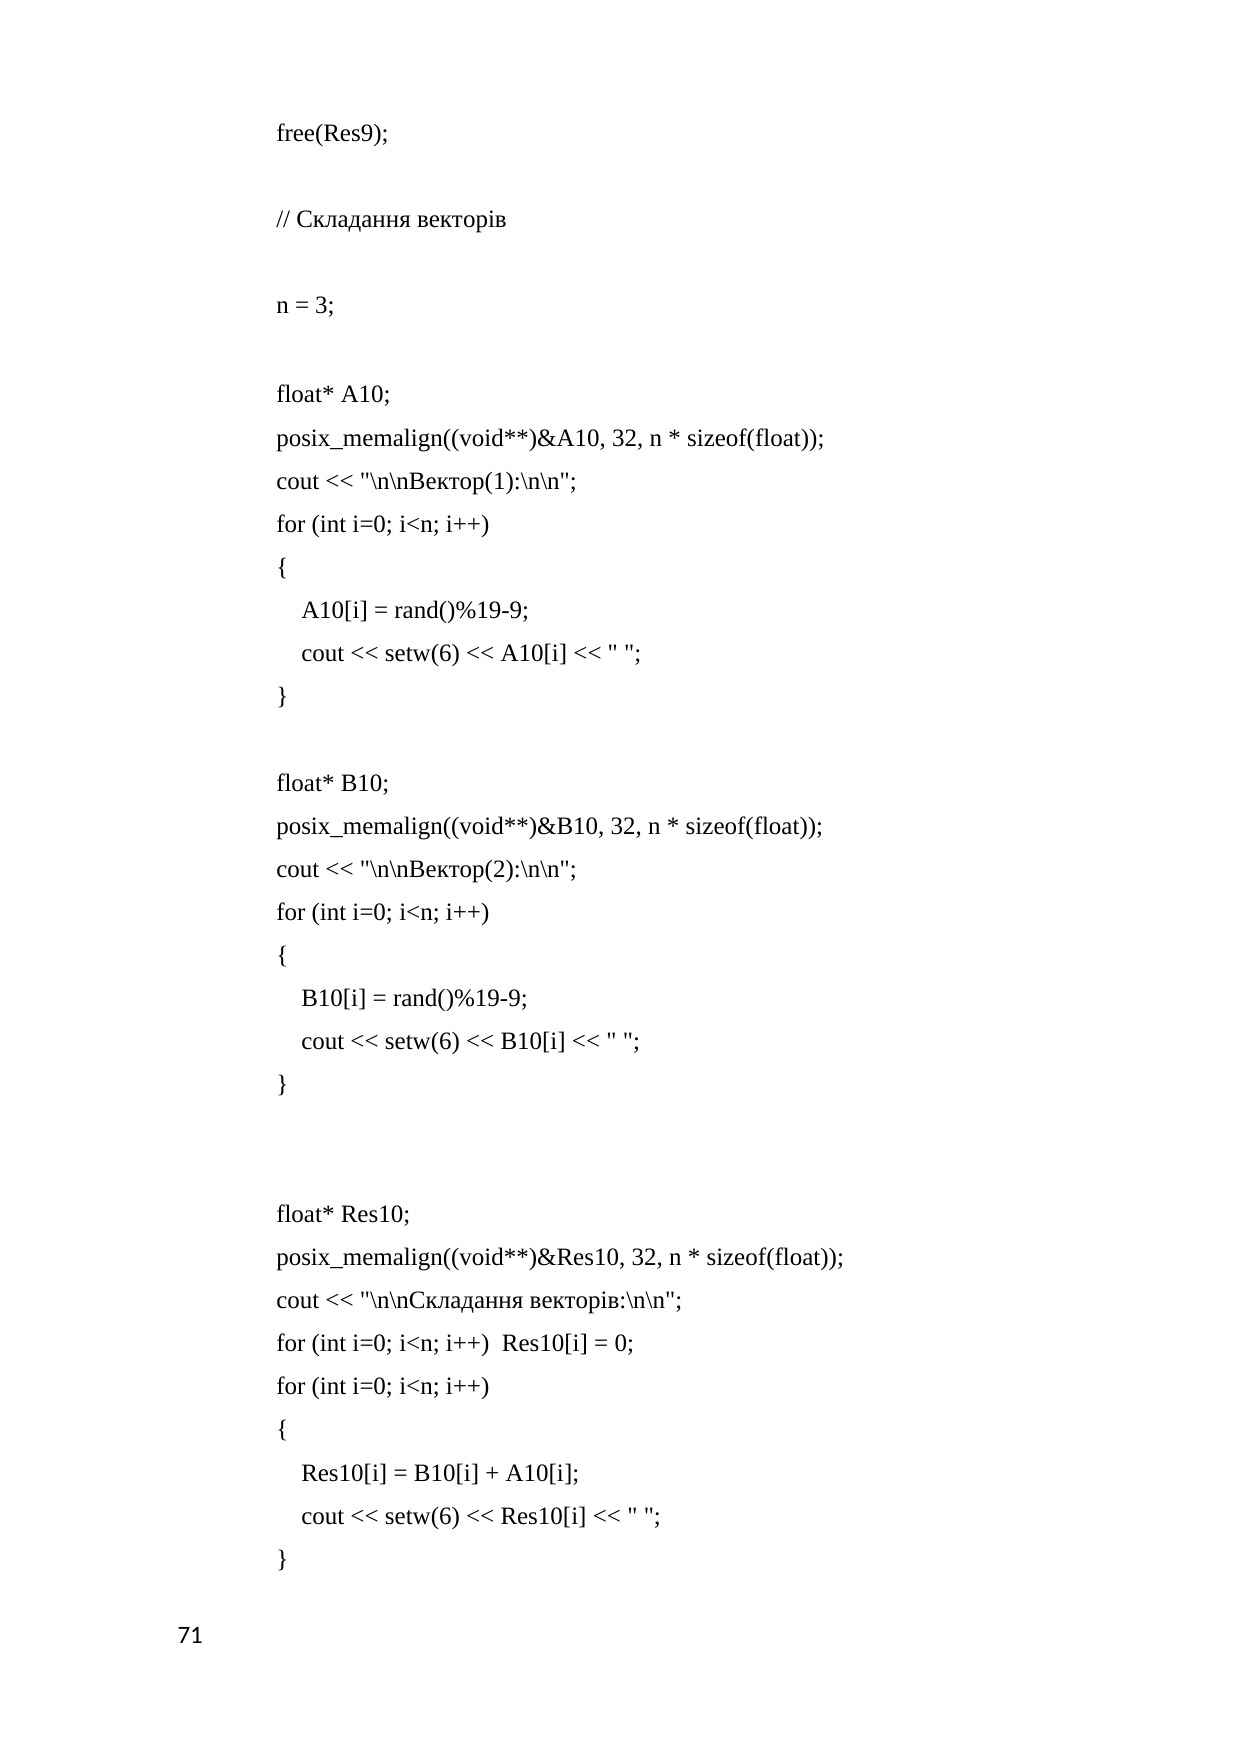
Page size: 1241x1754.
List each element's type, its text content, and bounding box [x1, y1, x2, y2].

text float* Res10; [177, 1199, 1181, 1228]
text n = 3; [177, 291, 1181, 319]
text for (int i=0; i<n; i++) [177, 509, 1181, 538]
text for (int i=0; i<n; i++) [177, 1371, 1181, 1400]
text cout << "\n\nСкладання векторів:\n\n"; [177, 1285, 1181, 1314]
text { [177, 940, 1181, 969]
text free(Res9); [177, 118, 1181, 147]
text { [177, 1414, 1181, 1443]
text for (int i=0; i<n; i++) Res10[i] = 0; [177, 1328, 1181, 1357]
text B10[i] = rand()%19-9; [177, 983, 1181, 1012]
text A10[i] = rand()%19-9; [177, 595, 1181, 624]
text } [177, 1544, 1181, 1573]
text float* A10; [177, 379, 1181, 408]
text } [177, 681, 1181, 710]
text } [177, 1069, 1181, 1098]
text cout << setw(6) << B10[i] << " "; [177, 1026, 1181, 1055]
text posix_memalign((void**)&A10, 32, n * sizeof(float)); [177, 423, 1181, 451]
text // Складання векторів [177, 204, 1181, 233]
text cout << "\n\nВектор(2):\n\n"; [177, 854, 1181, 883]
text cout << "\n\nВектор(1):\n\n"; [177, 466, 1181, 494]
text for (int i=0; i<n; i++) [177, 897, 1181, 926]
text { [177, 552, 1181, 581]
text posix_memalign((void**)&Res10, 32, n * sizeof(float)); [177, 1242, 1181, 1271]
text cout << setw(6) << A10[i] << " "; [177, 638, 1181, 667]
text Res10[i] = B10[i] + A10[i]; [177, 1458, 1181, 1486]
text float* B10; [177, 768, 1181, 796]
text posix_memalign((void**)&B10, 32, n * sizeof(float)); [177, 811, 1181, 839]
text cout << setw(6) << Res10[i] << " "; [177, 1501, 1181, 1529]
